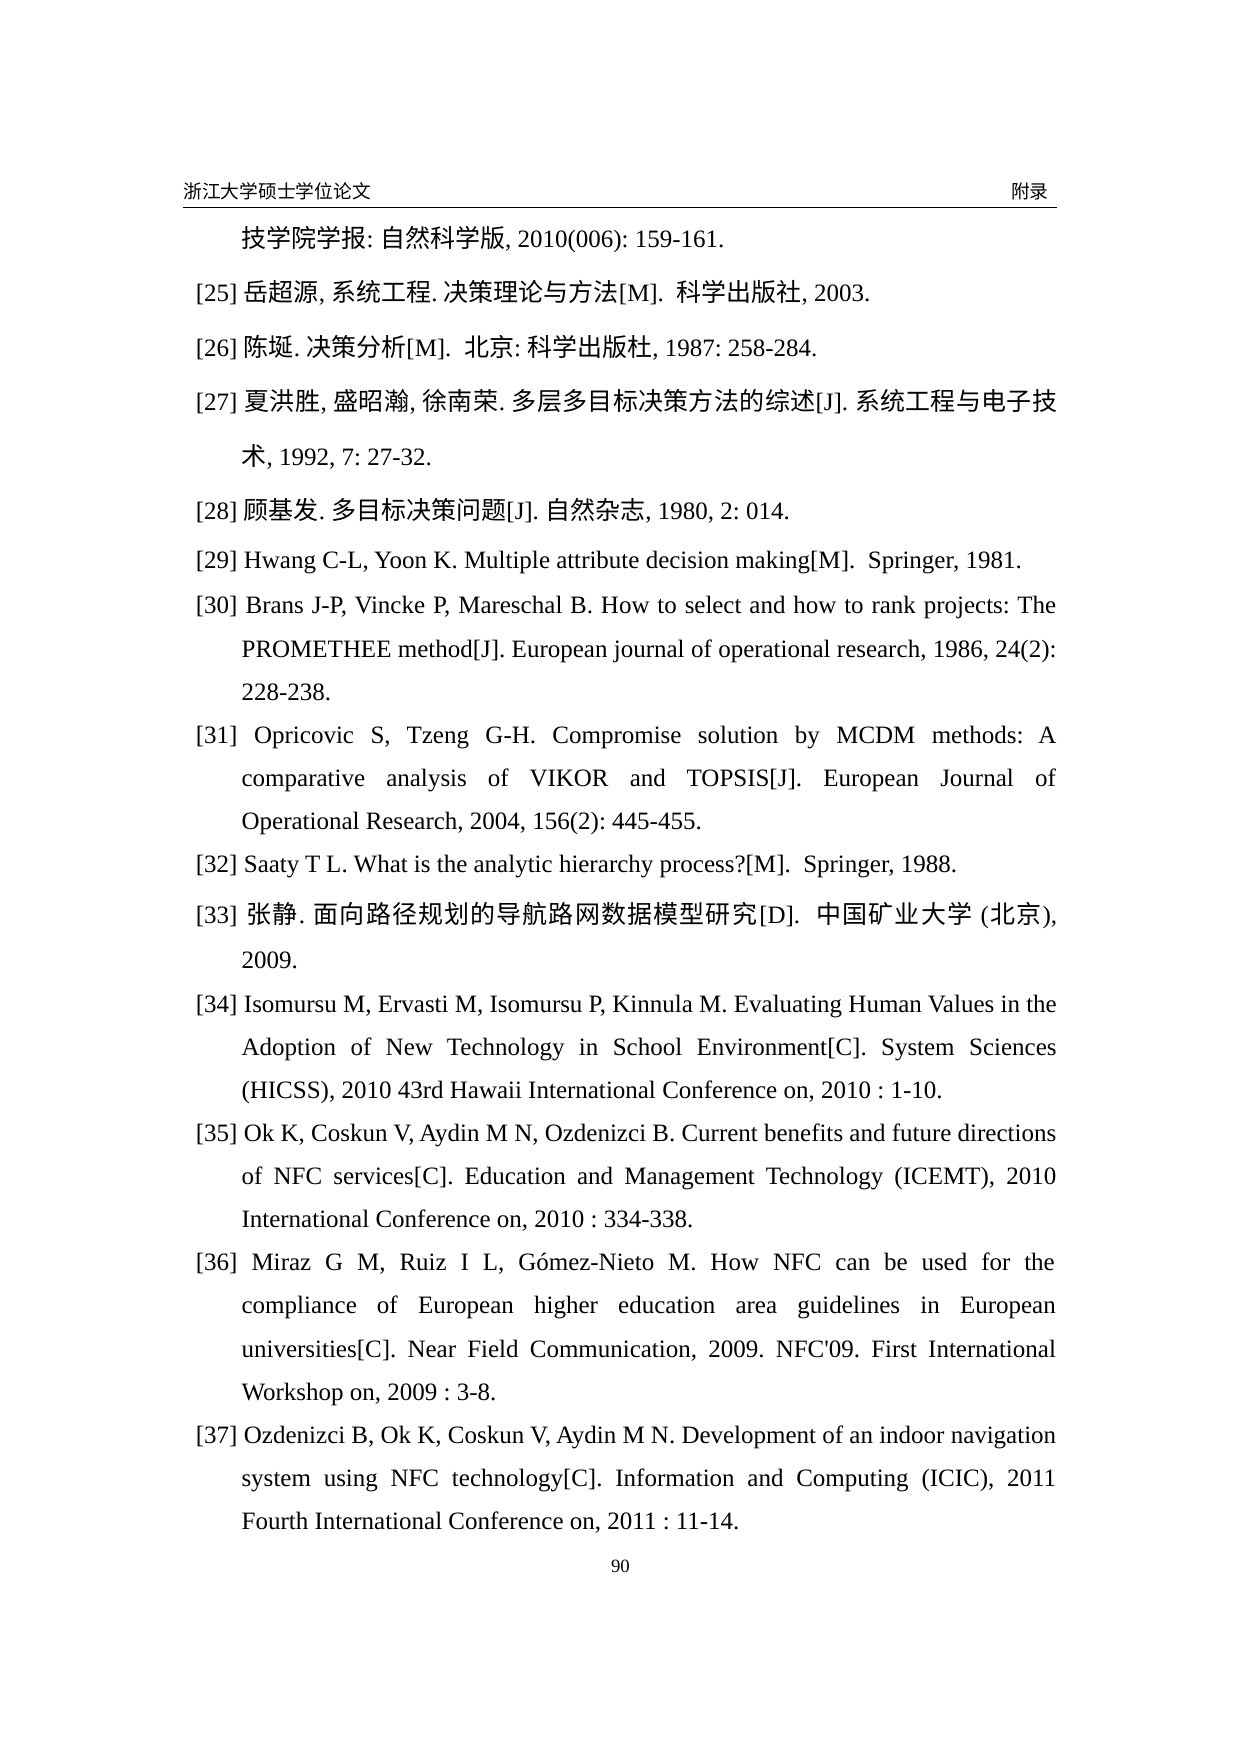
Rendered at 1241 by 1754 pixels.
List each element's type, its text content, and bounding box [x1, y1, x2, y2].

text [26] 陈埏. 决策分析[M]. 北京: 科学出版杜, 1987: 258-284. [196, 327, 1057, 363]
text [34] Isomursu M, Ervasti M, Isomursu P, Kinnula M. Evaluating Human Values in the Adoption of New Technology in School Environment[C]. System Sciences (HICSS), 2010 43rd Hawaii International Conference on, 2010 : 1-10. [196, 989, 1057, 1104]
text [31] Opricovic S, Tzeng G-H. Compromise solution by MCDM methods: A comparative analysis of VIKOR and TOPSIS[J]. European Journal of Operational Research, 2004, 156(2): 445-455. [196, 720, 1057, 835]
text [28] 顾基发. 多目标决策问题[J]. 自然杂志, 1980, 2: 014. [196, 490, 1057, 527]
text [37] Ozdenizci B, Ok K, Coskun V, Aydin M N. Development of an indoor navigation system using NFC technology[C]. Information and Computing (ICIC), 2011 Fourth International Conference on, 2011 : 11-14. [196, 1420, 1057, 1535]
text [32] Saaty T L. What is the analytic hierarchy process?[M]. Springer, 1988. [196, 849, 1057, 878]
text [29] Hwang C-L, Yoon K. Multiple attribute decision making[M]. Springer, 1981. [196, 545, 1057, 573]
text [36] Miraz G M, Ruiz I L, Gómez-Nieto M. How NFC can be used for the compliance of European higher education area guidelines in European universities[C]. Near Field Communication, 2009. NFC'09. First International Workshop on, 2009 : 3-8. [196, 1247, 1057, 1406]
text [35] Ok K, Coskun V, Aydin M N, Ozdenizci B. Current benefits and future directions of NFC services[C]. Education and Management Technology (ICEMT), 2010 International Conference on, 2010 : 334-338. [196, 1118, 1057, 1233]
text [30] Brans J-P, Vincke P, Mareschal B. How to select and how to rank projects: The PROMETHEE method[J]. European journal of operational research, 1986, 24(2): 228-238. [196, 591, 1057, 706]
text [33] 张静. 面向路径规划的导航路网数据模型研究[D]. 中国矿业大学 (北京), 2009. [196, 895, 1057, 974]
text [25] 岳超源, 系统工程. 决策理论与方法[M]. 科学出版社, 2003. [196, 273, 1057, 309]
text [196, 218, 1057, 255]
text [27] 夏洪胜, 盛昭瀚, 徐南荣. 多层多目标决策方法的综述[J]. 系统工程与电子技术, 1992, 7: 27-32. [196, 382, 1057, 472]
